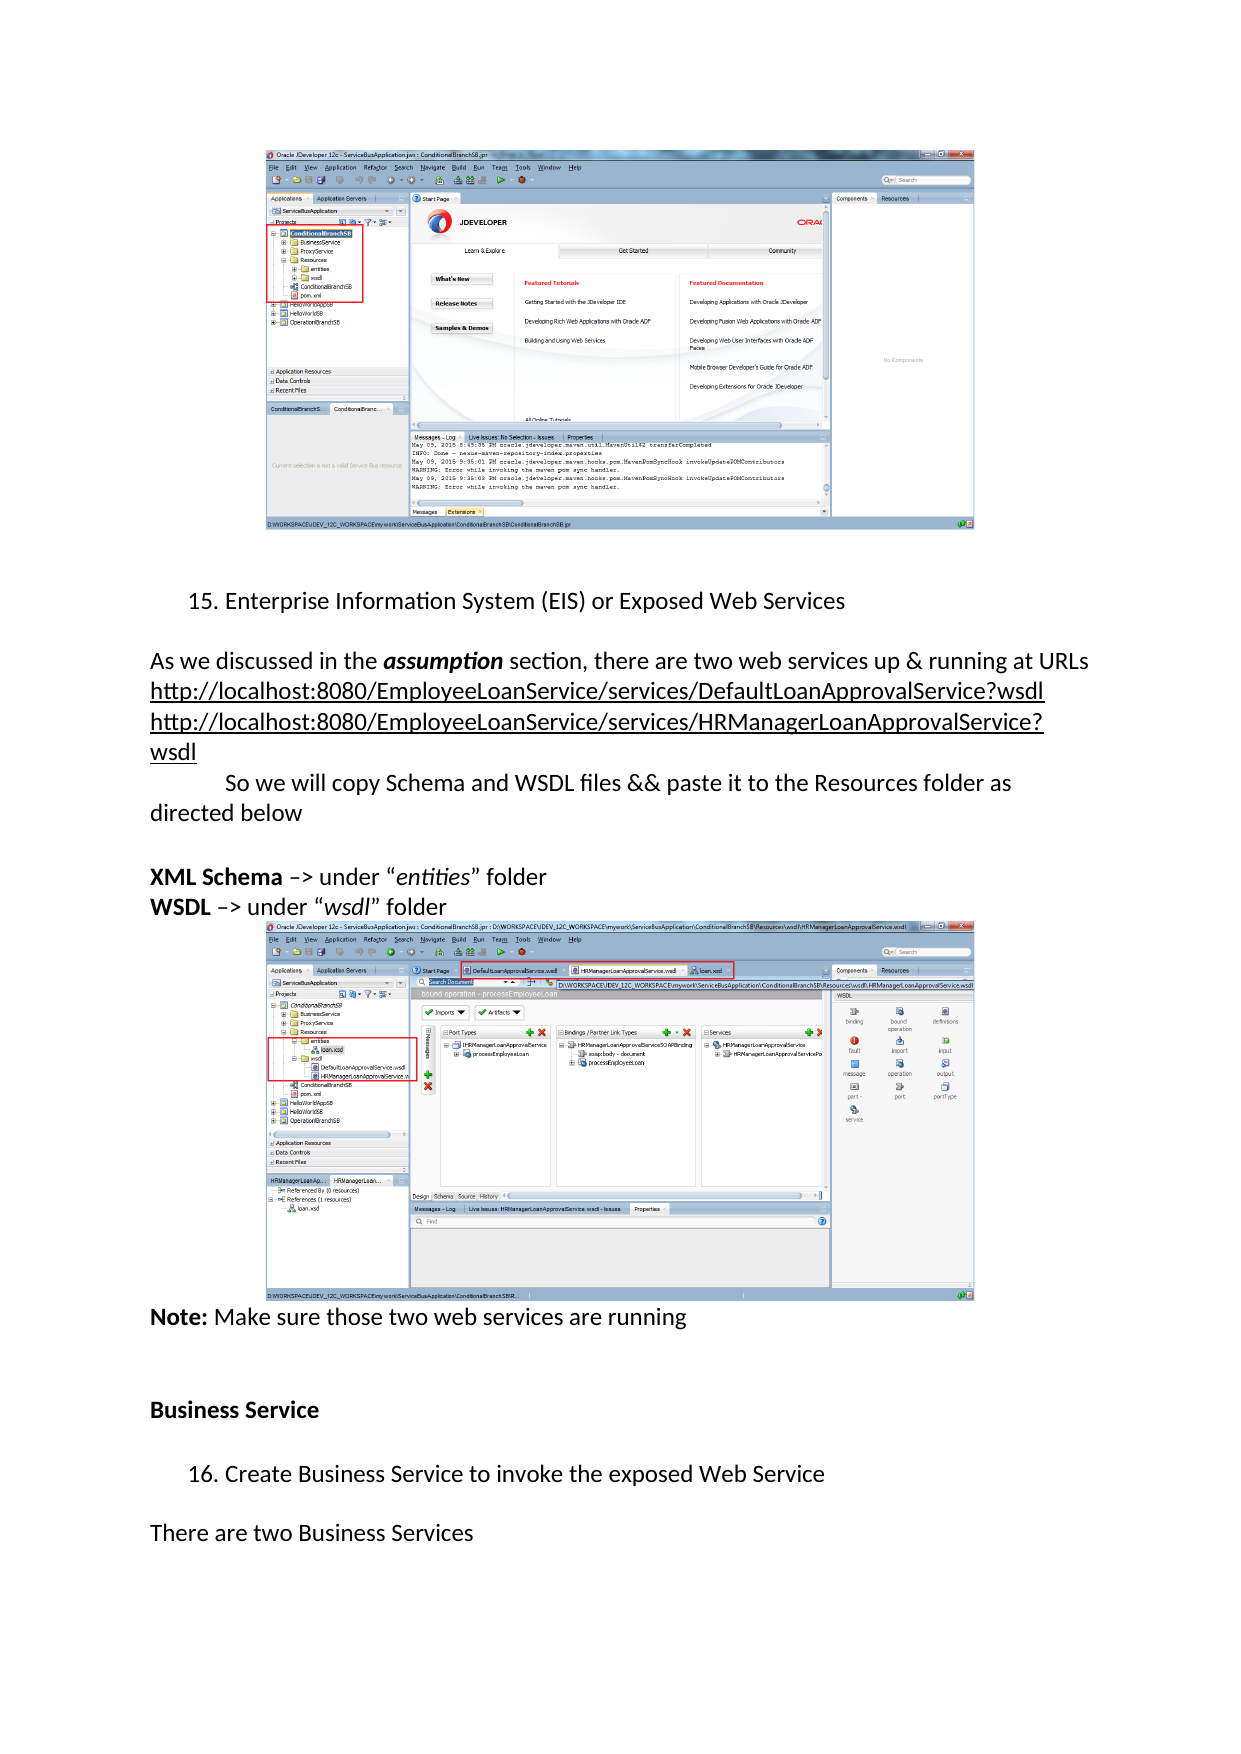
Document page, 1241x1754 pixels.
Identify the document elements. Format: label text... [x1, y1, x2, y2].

picture [265, 921, 975, 1301]
text http://localhost:8080/EmployeeLoanService/services/HRManagerLoanApprovalService?wsdl [150, 706, 1090, 767]
text As we discussed in the assumption section, there are two web services up & running at URLs [150, 645, 1090, 675]
list Enterprise Information System (EIS) or Exposed Web Services [187, 585, 1090, 616]
text http://localhost:8080/EmployeeLoanService/services/DefaultLoanApprovalService?wsdl [150, 675, 1090, 706]
subtitle Business Service [150, 1394, 1090, 1425]
list Create Business Service to invoke the exposed Web Service [187, 1458, 1090, 1488]
text Note: Make sure those two web services are running [150, 1301, 1090, 1331]
text So we will copy Schema and WSDL files && paste it to the Resources folder as directed below [150, 767, 1090, 828]
text XML Schema –> under “entities” folder WSDL –> under “wsdl” folder [150, 861, 1090, 922]
picture [265, 150, 975, 530]
text There are two Business Services [150, 1517, 1090, 1548]
